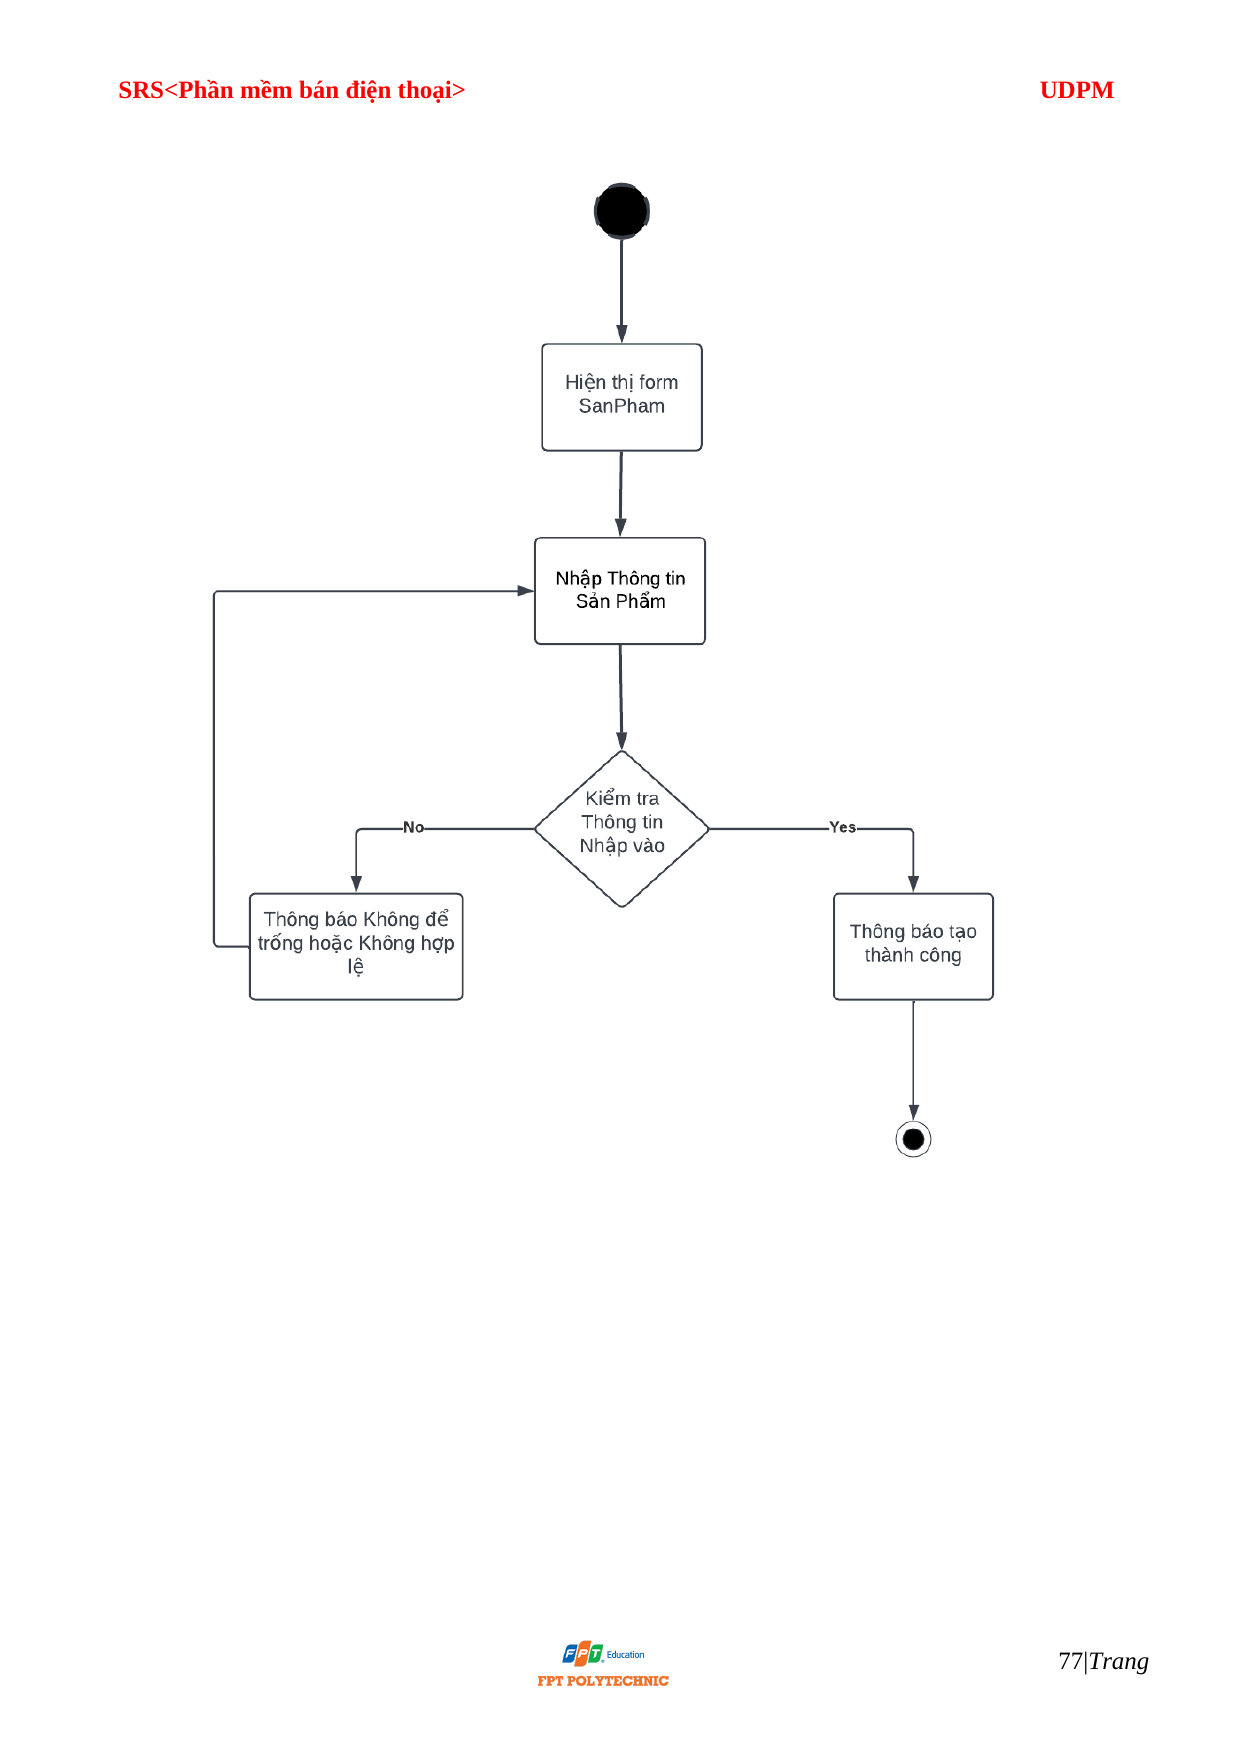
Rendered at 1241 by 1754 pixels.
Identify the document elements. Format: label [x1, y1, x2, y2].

picture [533, 1634, 673, 1696]
picture [177, 150, 1029, 1192]
